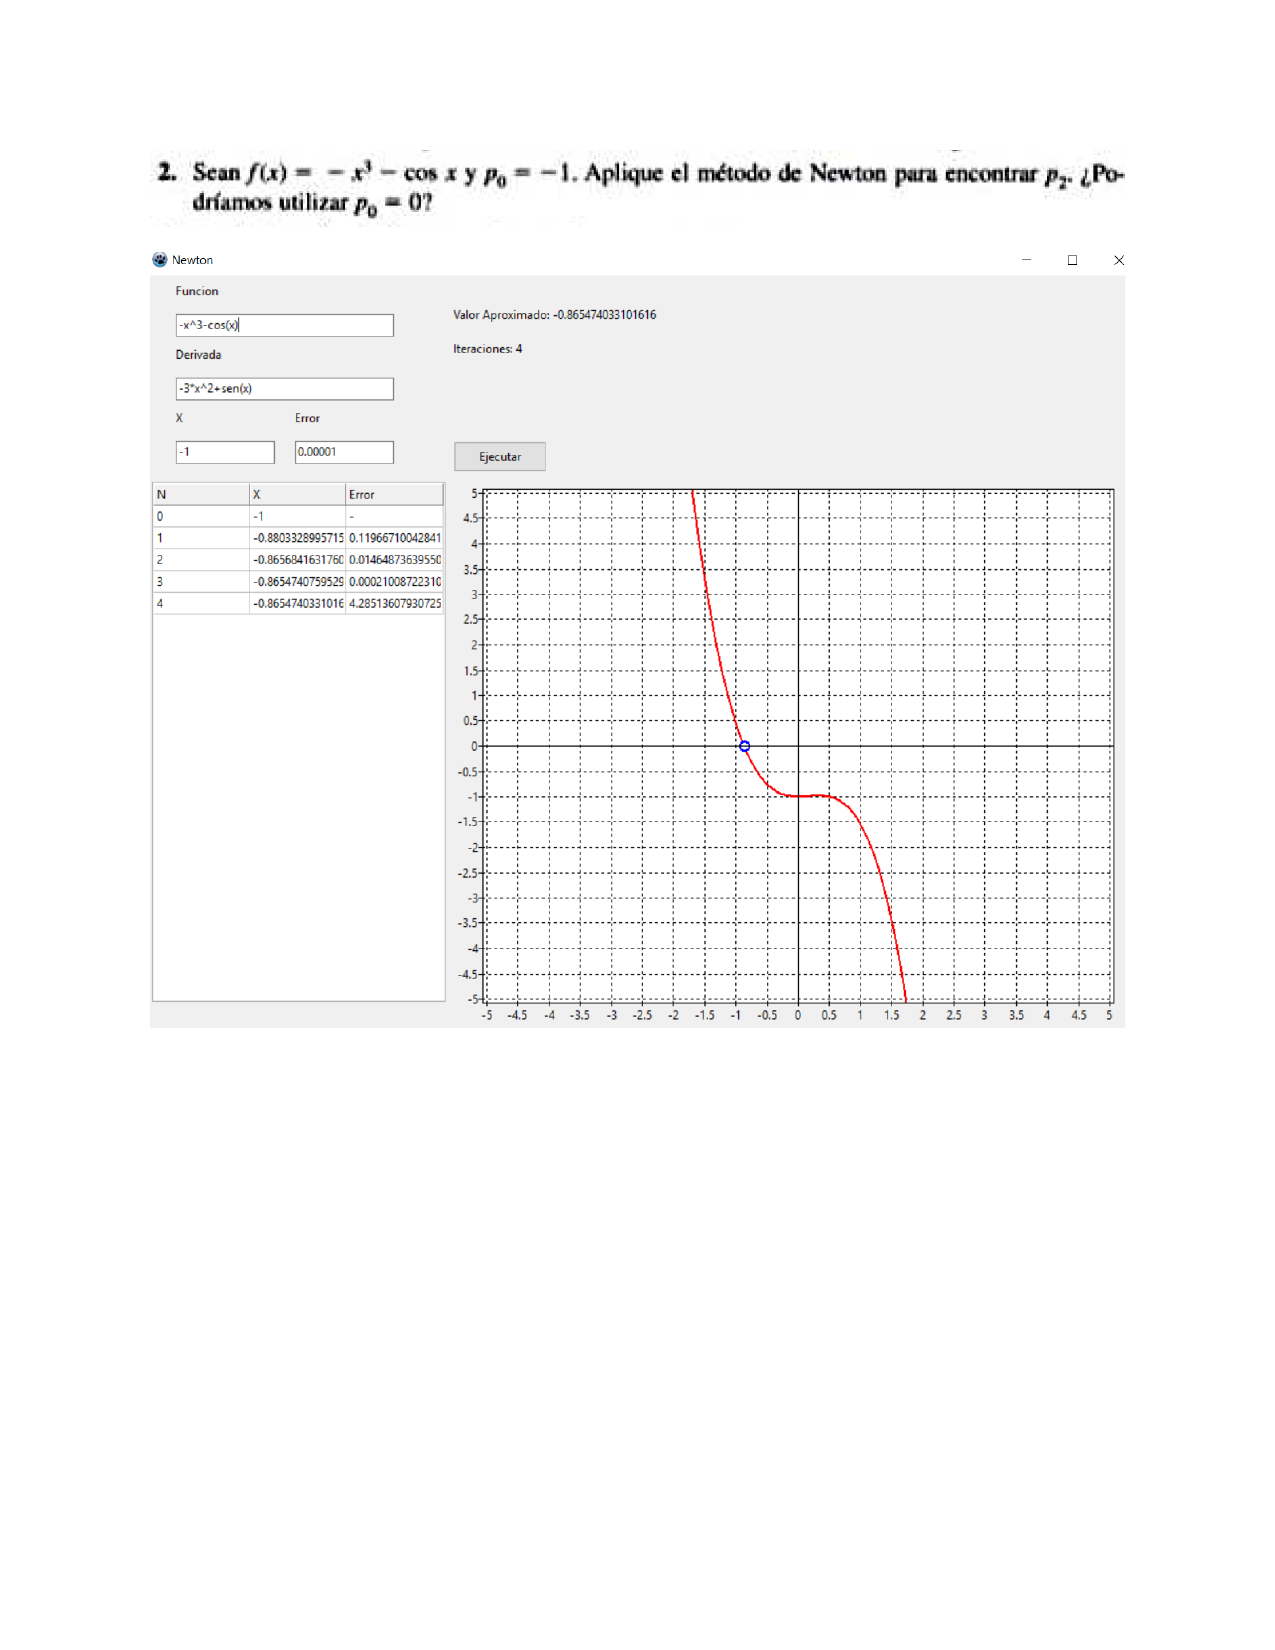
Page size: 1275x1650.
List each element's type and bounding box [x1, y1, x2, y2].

picture [150, 150, 1125, 227]
picture [150, 252, 1125, 1028]
